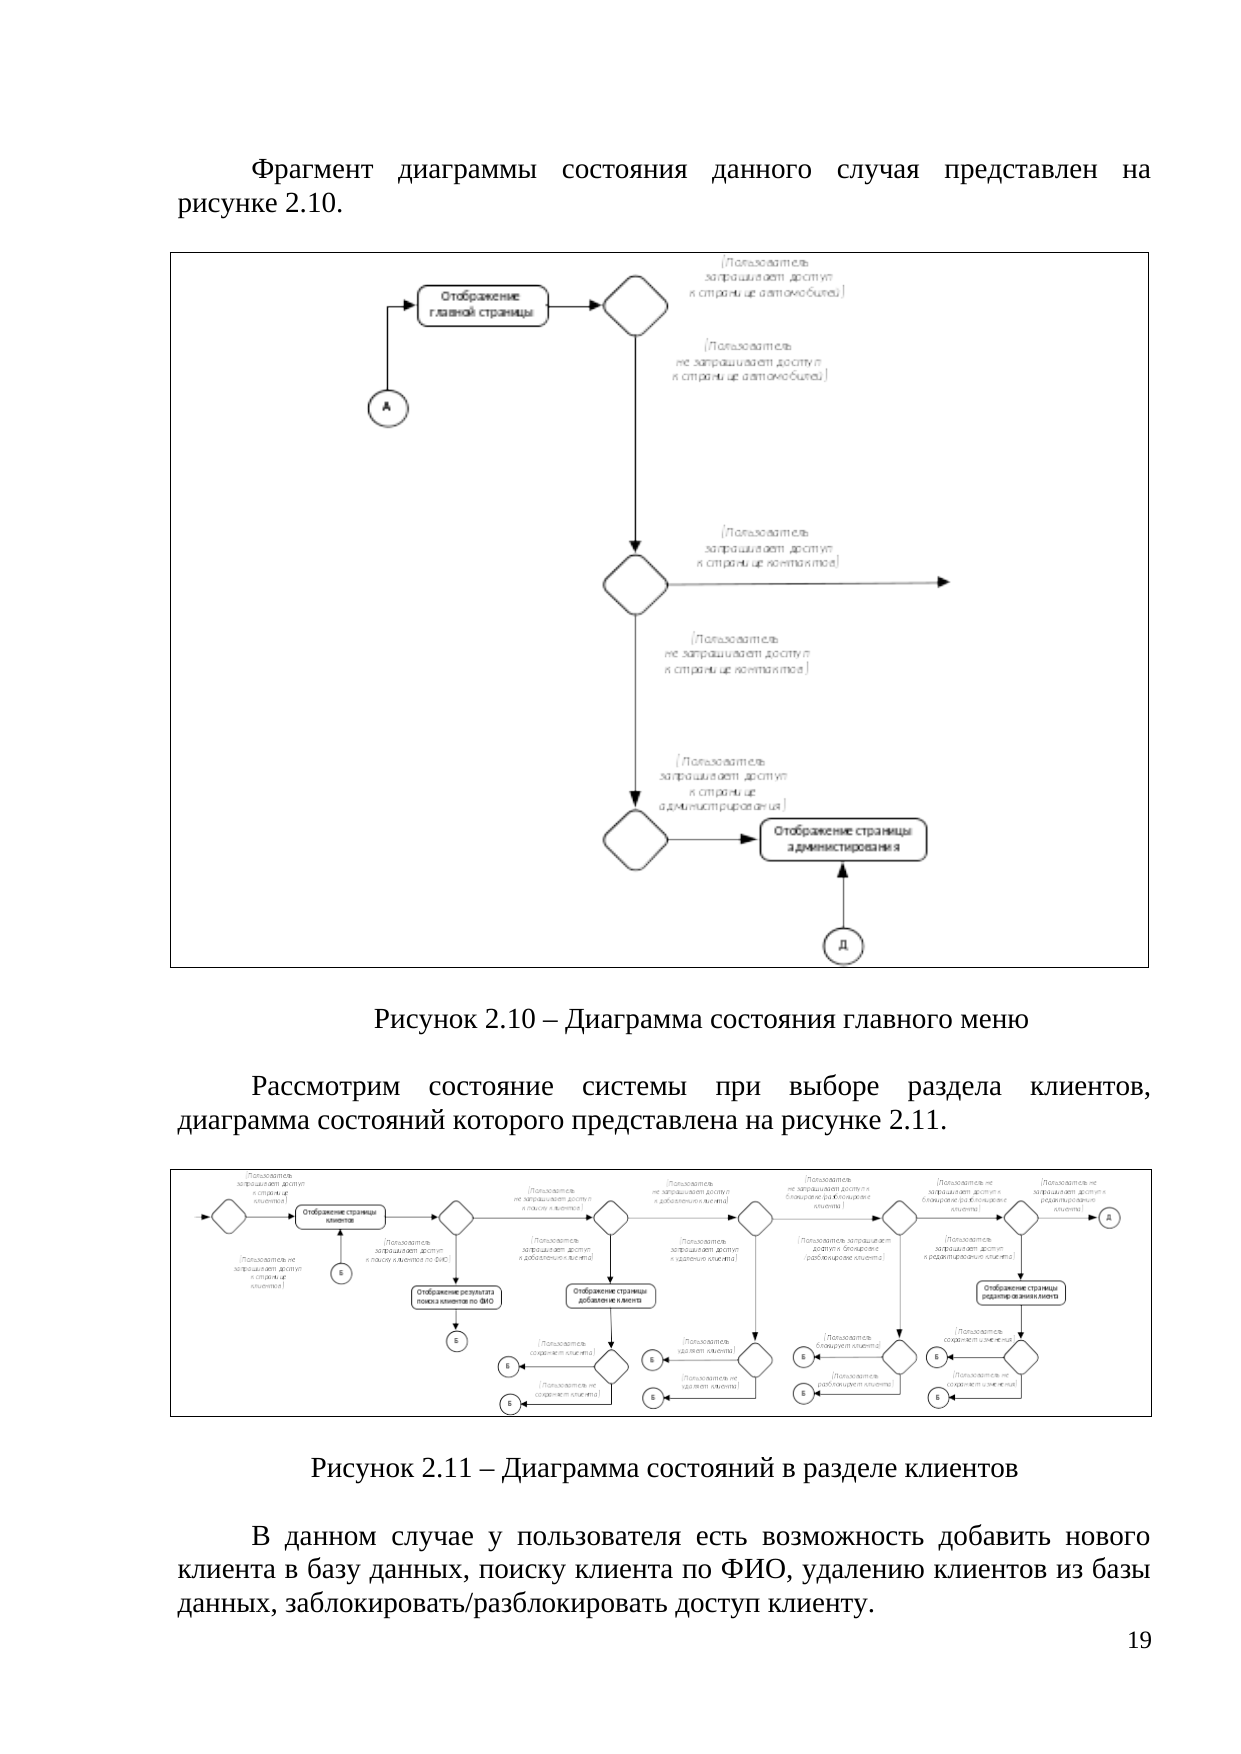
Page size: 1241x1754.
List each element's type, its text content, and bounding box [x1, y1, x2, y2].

text Рисунок 2.10 – Диаграмма состояния главного меню [177, 1001, 1152, 1035]
text В данном случае у пользователя есть возможность добавить нового клиента в базу данных, поиску клиента по ФИО, удалению клиентов из базы данных, заблокировать/разблокировать доступ клиенту. [177, 1518, 1152, 1618]
text Рассмотрим состояние системы при выборе раздела клиентов, диаграмма состояний которого представлена на рисунке 2.11. [177, 1068, 1152, 1136]
text Фрагмент диаграммы состояния данного случая представлен на рисунке 2.10. [177, 152, 1152, 219]
table_header [171, 1170, 1151, 1416]
text Рисунок 2.11 – Диаграмма состояний в разделе клиентов [177, 1451, 1152, 1484]
table_header [171, 253, 1148, 967]
